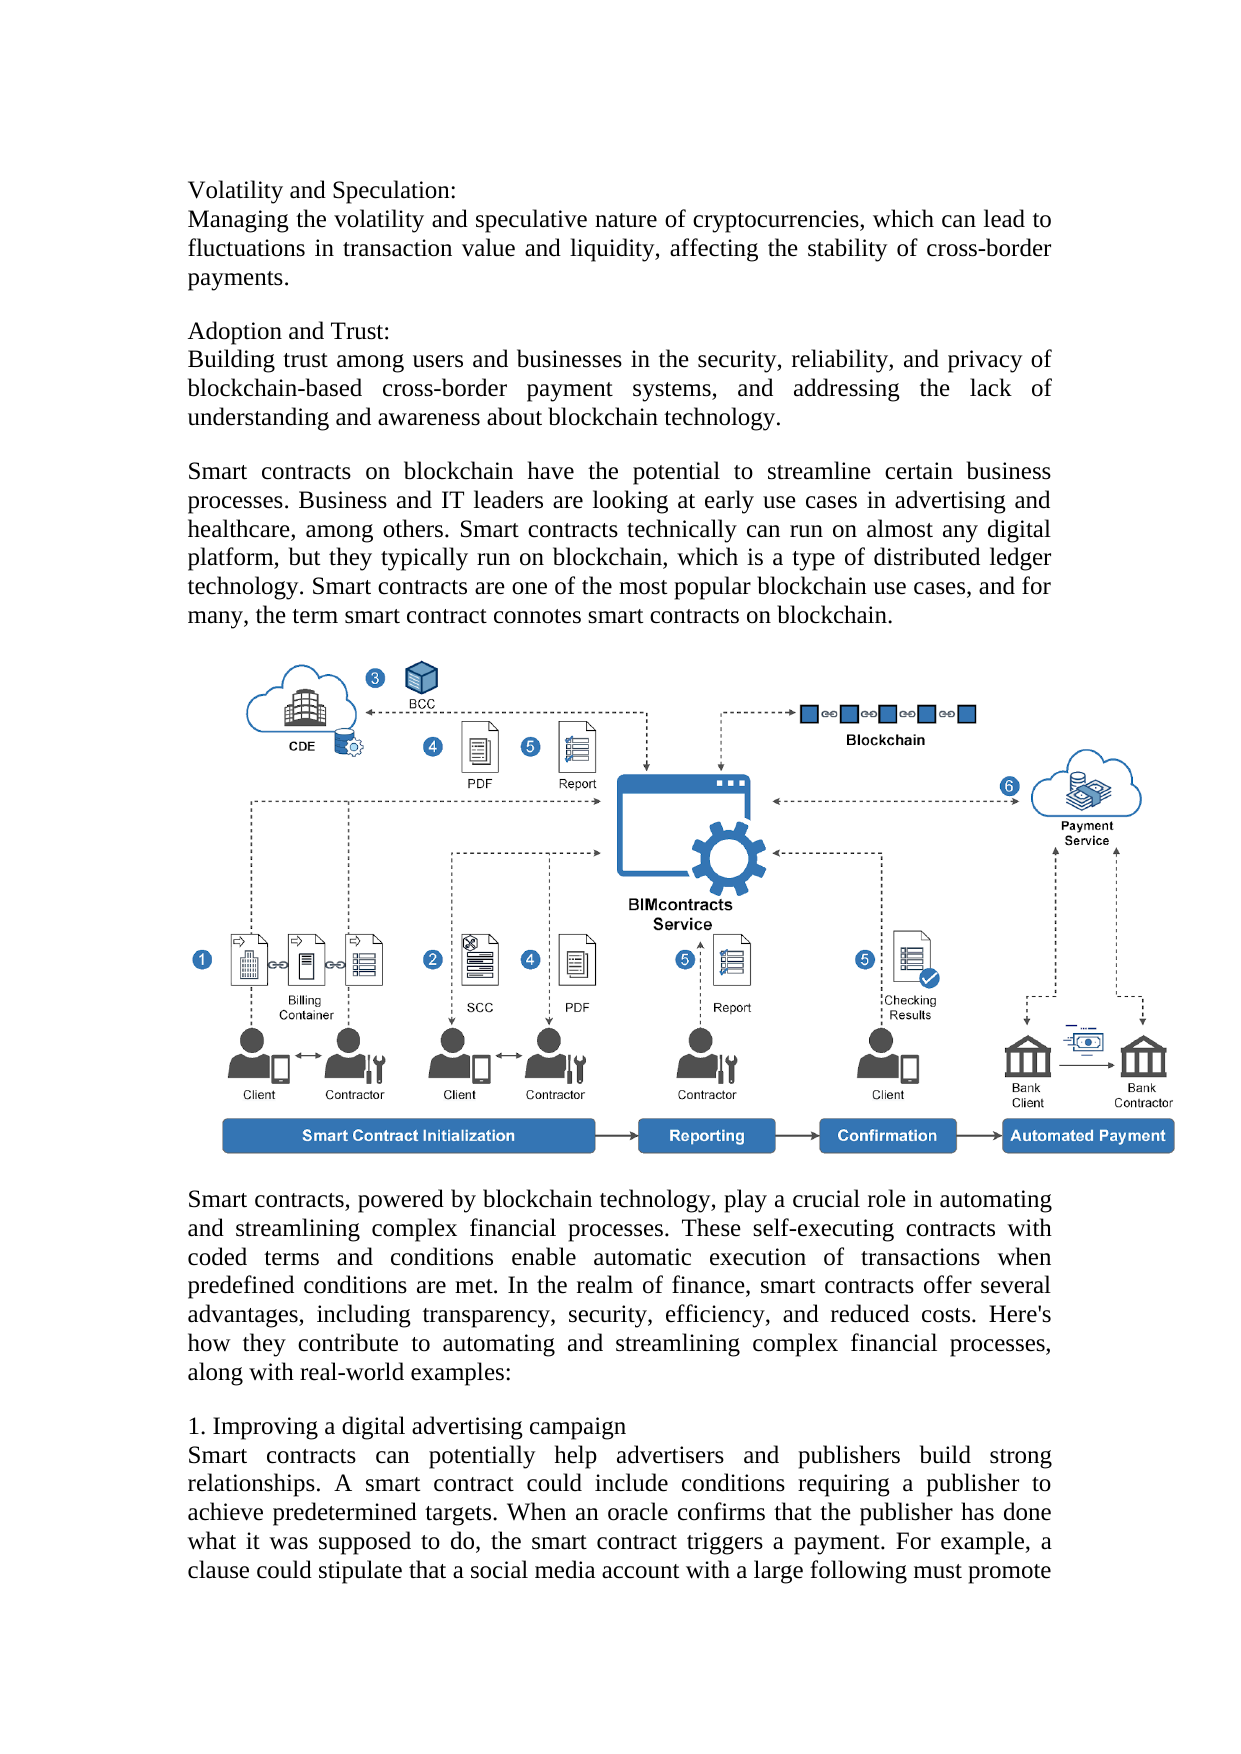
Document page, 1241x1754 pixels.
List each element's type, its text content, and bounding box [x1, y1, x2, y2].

text Managing the volatility and speculative nature of cryptocurrencies, which can lead to fluctuations in transaction value and liquidity, affecting the stability of cross-border payments. [187, 204, 1053, 290]
text Volatility and Speculation: [187, 175, 1053, 204]
text 1. Improving a digital advertising campaign [187, 1411, 1053, 1440]
text Smart contracts on blockchain have the potential to streamline certain business processes. Business and IT leaders are looking at early use cases in advertising and healthcare, among others. Smart contracts technically can run on almost any digital platform, but they typically run on blockchain, which is a type of distributed ledger technology. Smart contracts are one of the most popular blockchain use cases, and for many, the term smart contract connotes smart contracts on blockchain. [187, 456, 1053, 629]
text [187, 1440, 1053, 1583]
text Adoption and Trust: [187, 316, 1053, 344]
text Building trust among users and businesses in the security, reliability, and privacy of blockchain-based cross-border payment systems, and addressing the lack of understanding and awareness about blockchain technology. [187, 344, 1053, 431]
text Smart contracts, powered by blockchain technology, play a crucial role in automating and streamlining complex financial processes. These self-executing contracts with coded terms and conditions enable automatic execution of transactions when predefined conditions are met. In the realm of finance, smart contracts offer several advantages, including transparency, security, efficiency, and reduced costs. Here's how they contribute to automating and streamlining complex financial processes, along with real-world examples: [187, 1184, 1053, 1386]
picture [187, 654, 1179, 1159]
